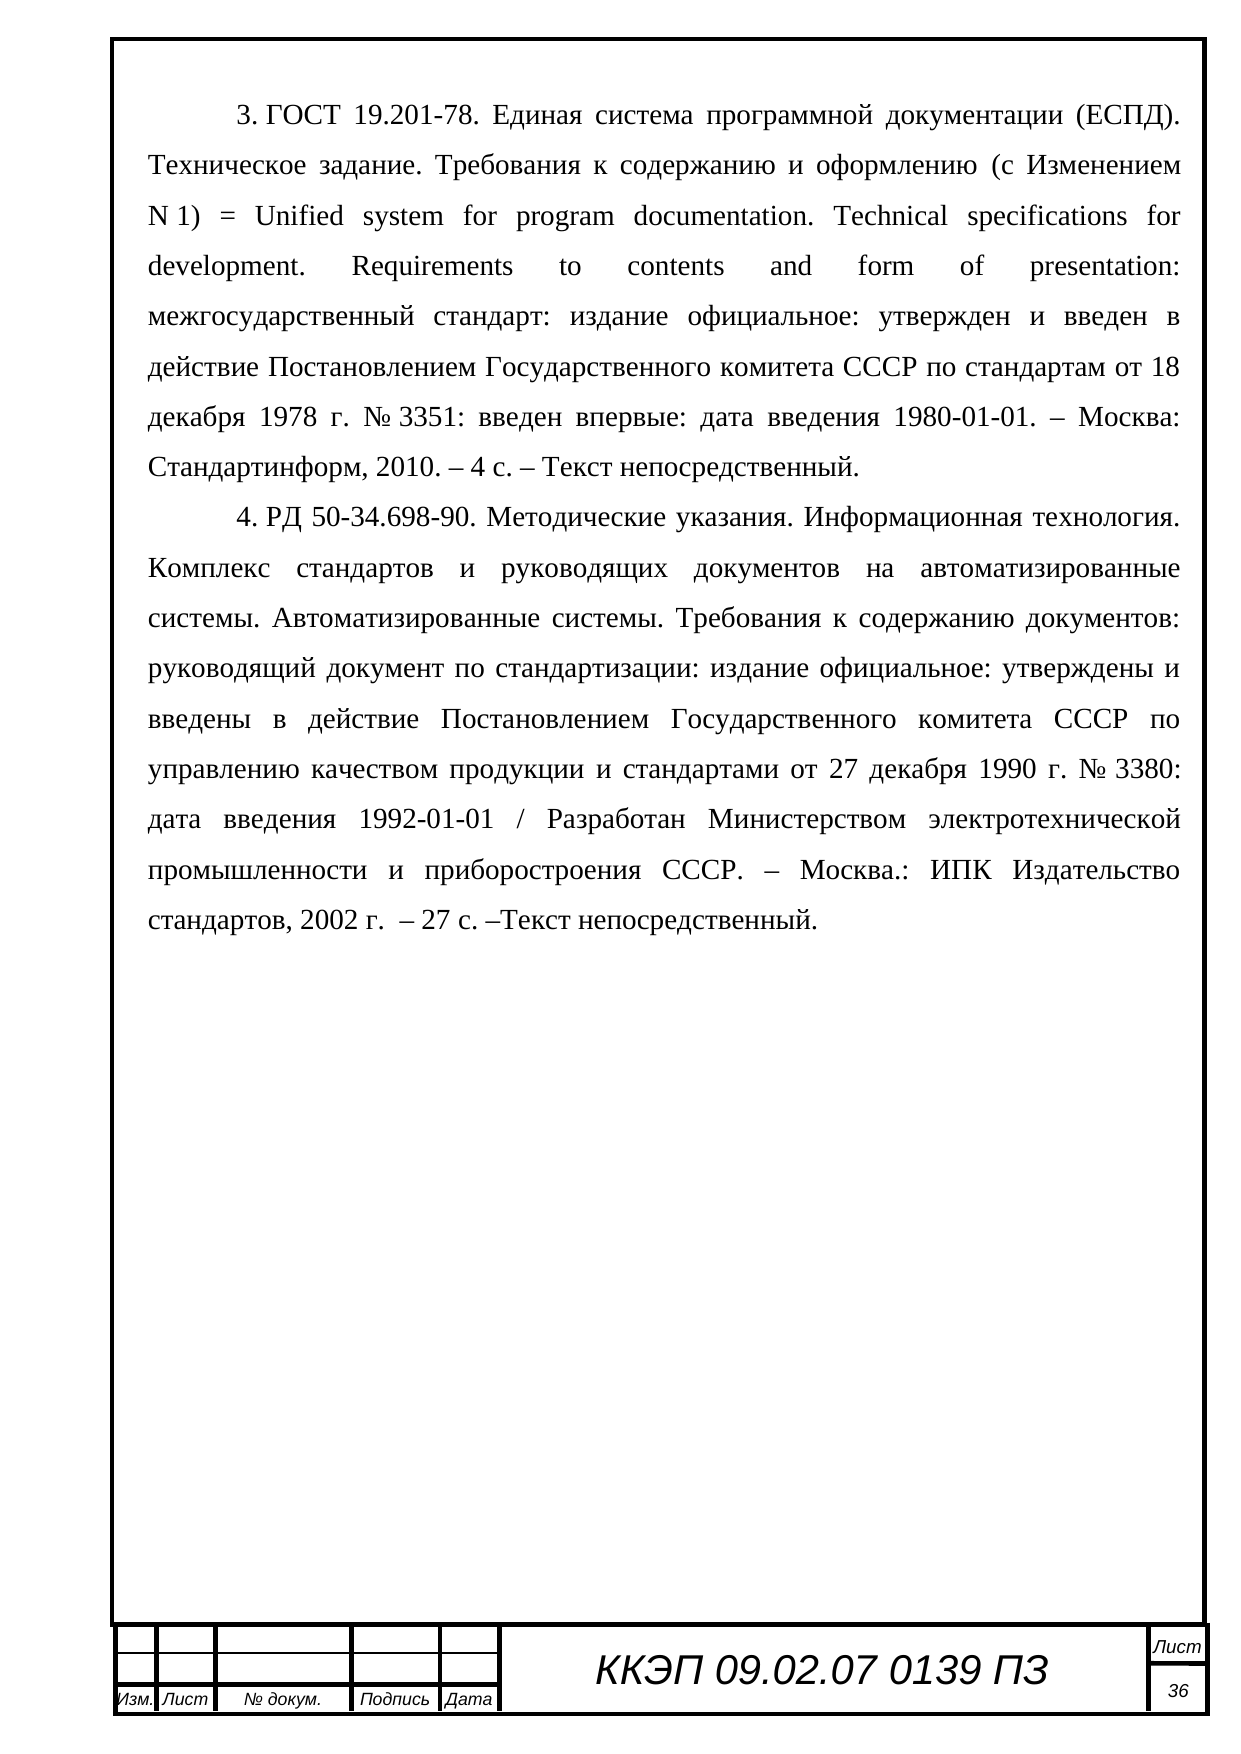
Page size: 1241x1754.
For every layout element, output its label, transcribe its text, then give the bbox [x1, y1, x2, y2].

list ГОСТ 19.201-78. Единая система программной документации (ЕСПД). Техническое задание. Требования к содержанию и оформлению (с Изменением N 1) = Unified system for program documentation. Technical specifications for development. Requirements to contents and form of presentation: межгосударственный стандарт: издание официальное: утвержден и введен в действие Постановлением Государственного комитета СССР по стандартам от 18 декабря 1978 г. № 3351: введен впервые: дата введения 1980-01-01. – Москва: Стандартинформ, 2010. – 4 с. – Текст непосредственный. [148, 97, 1181, 483]
list РД 50-34.698-90. Методические указания. Информационная технология. Комплекс стандартов и руководящих документов на автоматизированные системы. Автоматизированные системы. Требования к содержанию документов: руководящий документ по стандартизации: издание официальное: утверждены и введены в действие Постановлением Государственного комитета СССР по управлению качеством продукции и стандартами от 27 декабря 1990 г. № 3380: дата введения 1992-01-01 / Разработан Министерством электротехнической промышленности и приборостроения СССР. – Москва.: ИПК Издательство стандартов, 2002 г. – 27 с. –Текст непосредственный. [148, 499, 1181, 936]
